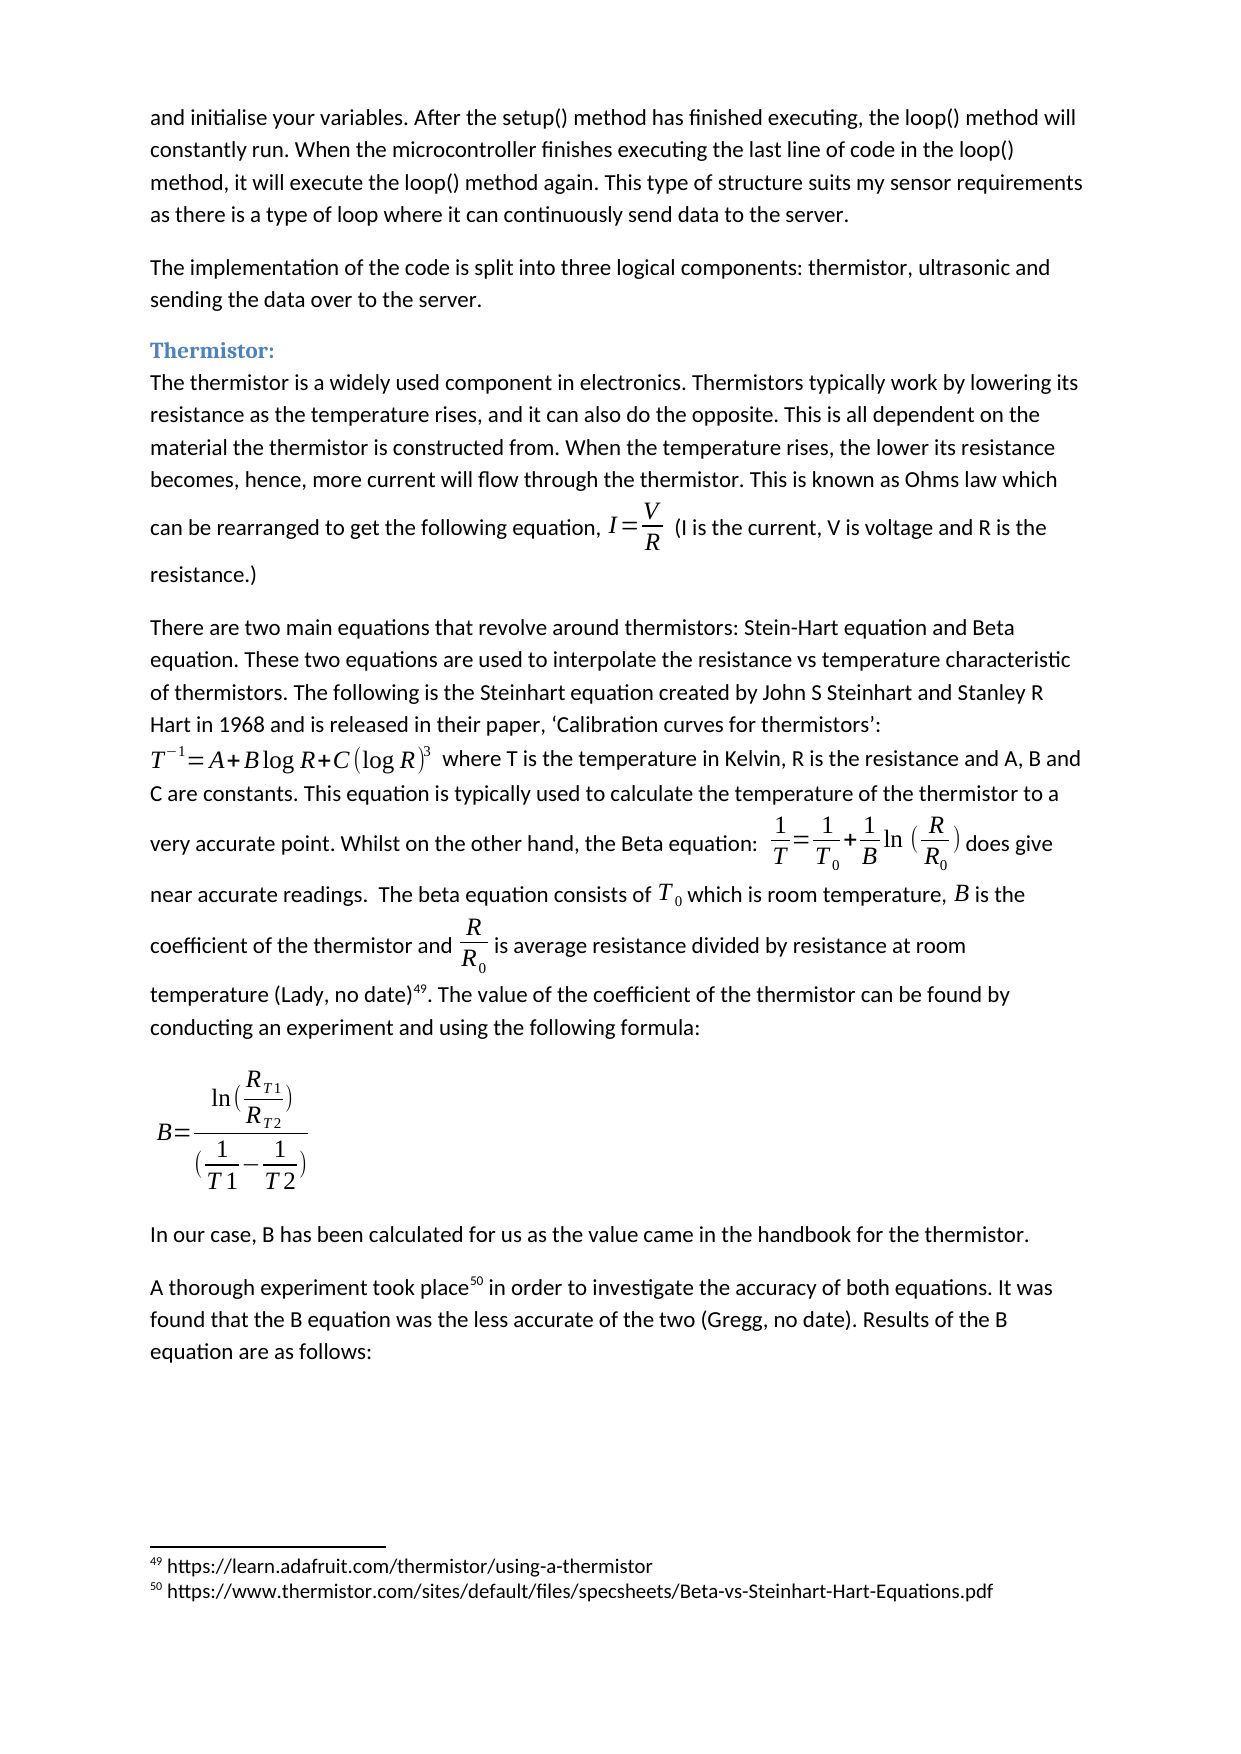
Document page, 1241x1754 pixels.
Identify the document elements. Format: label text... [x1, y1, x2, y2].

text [150, 103, 1090, 228]
subtitle Thermistor: [150, 338, 1090, 364]
text A thorough experiment took place in order to investigate the accuracy of both equations. It was found that the B equation was the less accurate of the two (Gregg, no date). Results of the B equation are as follows: [150, 1273, 1090, 1365]
text There are two main equations that revolve around thermistors: Stein-Hart equation and Beta equation. These two equations are used to interpolate the resistance vs temperature characteristic of thermistors. The following is the Steinhart equation created by John S Steinhart and Stanley R Hart in 1968 and is released in their paper, ‘Calibration curves for thermistors’: where T is the temperature in Kelvin, R is the resistance and A, B and C are constants. This equation is typically used to calculate the temperature of the thermistor to a very accurate point. Whilst on the other hand, the Beta equation: does give near accurate readings. The beta equation consists of which is room temperature, is the coefficient of the thermistor and is average resistance divided by resistance at room temperature (Lady, no date). The value of the coefficient of the thermistor can be found by conducting an experiment and using the following formula: [150, 613, 1090, 1041]
text The thermistor is a widely used component in electronics. Thermistors typically work by lowering its resistance as the temperature rises, and it can also do the opposite. This is all dependent on the material the thermistor is constructed from. When the temperature rises, the lower its resistance becomes, hence, more current will flow through the thermistor. This is known as Ohms law which can be rearranged to get the following equation, (I is the current, V is voltage and R is the resistance.) [150, 368, 1090, 588]
text The implementation of the code is split into three logical components: thermistor, ultrasonic and sending the data over to the server. [150, 253, 1090, 313]
text In our case, B has been calculated for us as the value came in the handbook for the thermistor. [150, 1220, 1090, 1248]
